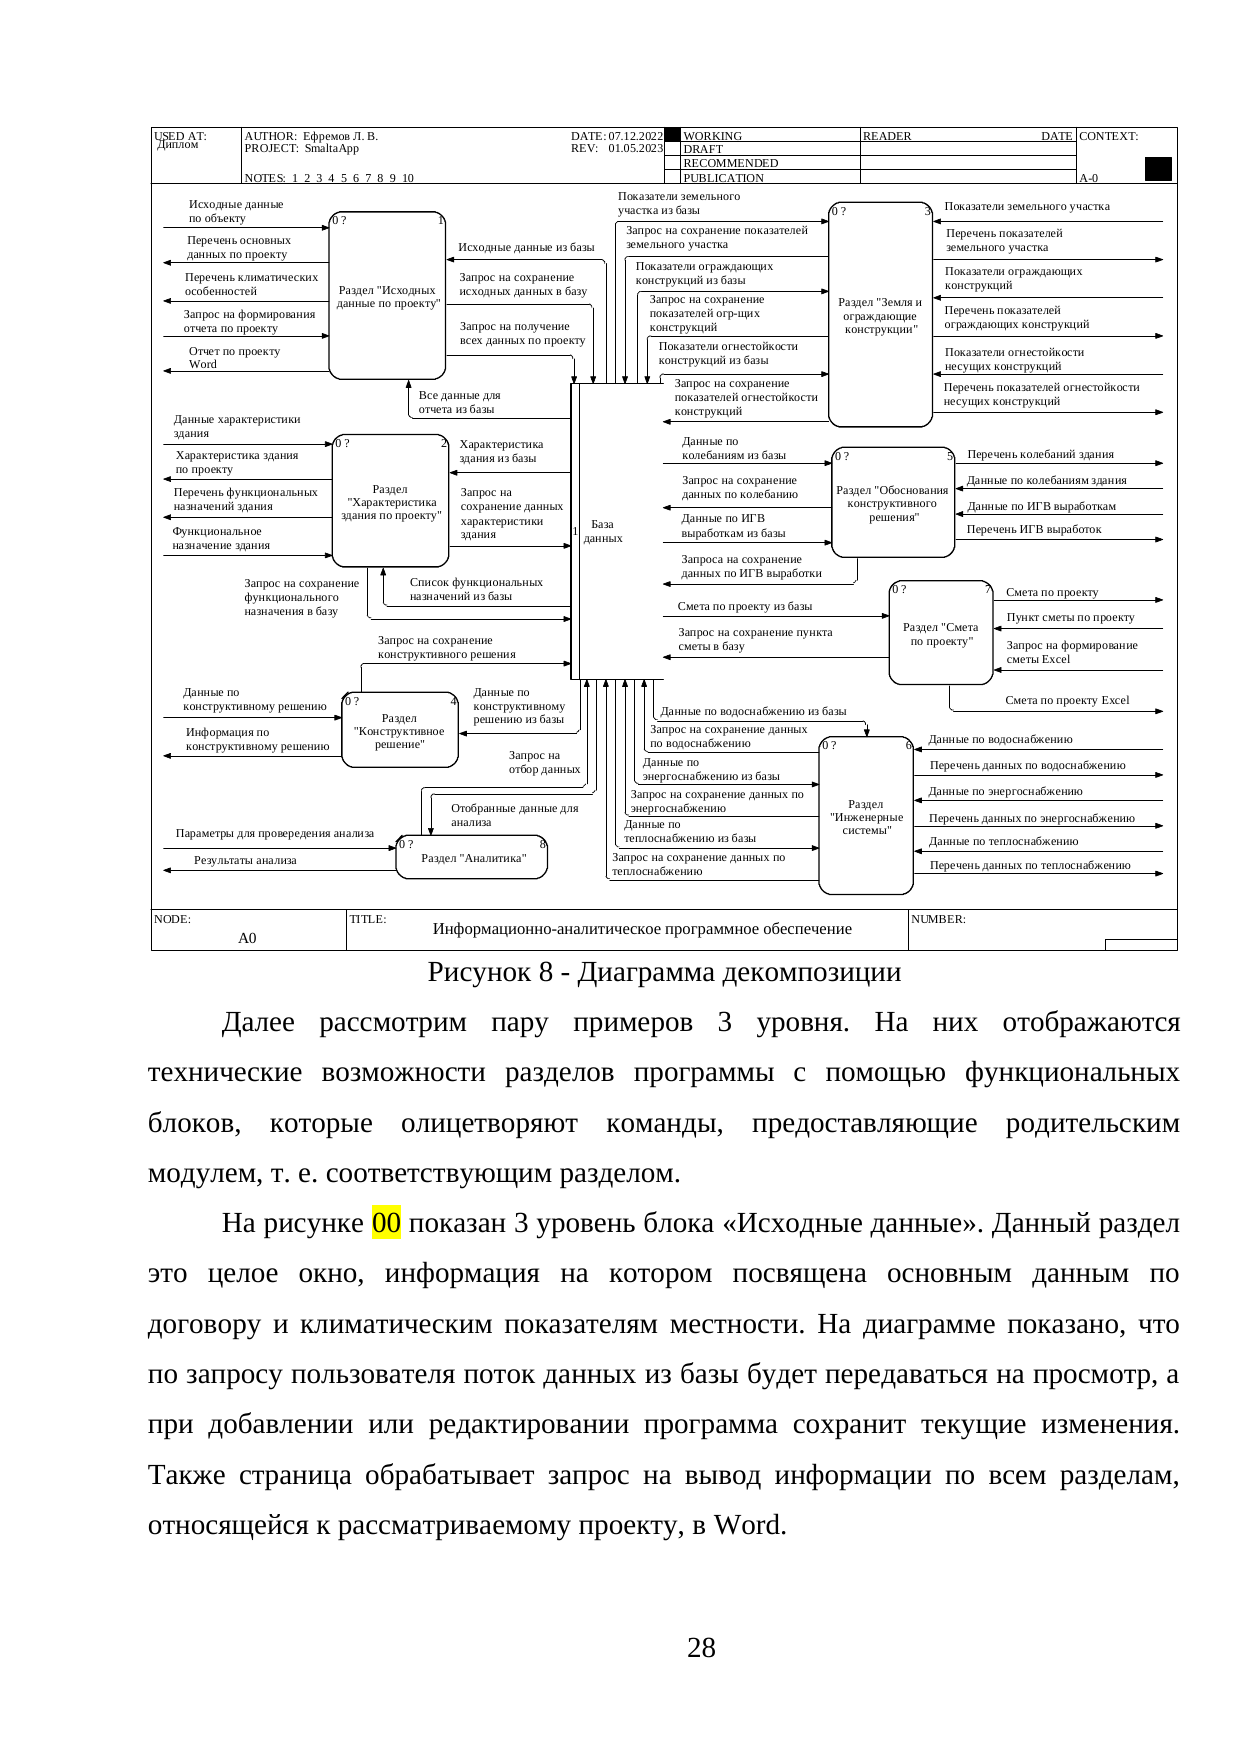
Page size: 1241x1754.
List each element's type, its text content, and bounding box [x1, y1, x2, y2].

text Далее рассмотрим пару примеров 3 уровня. На них отображаются технические возможности разделов программы с помощью функциональных блоков, которые олицетворяют команды, предоставляющие родительским модулем, т. е. соответствующим разделом. [148, 1004, 1181, 1188]
text Рисунок 8 - Диаграмма декомпозиции [148, 954, 1181, 987]
text На рисунке 00 показан 3 уровень блока «Исходные данные». Данный раздел это целое окно, информация на котором посвящена основным данным по договору и климатическим показателям местности. На диаграмме показано, что по запросу пользователя поток данных из базы будет передаваться на просмотр, а при добавлении или редактировании программа сохранит текущие изменения. Также страница обрабатывает запрос на вывод информации по всем разделам, относящейся к рассматриваемому проекту, в Word. [148, 1205, 1181, 1541]
